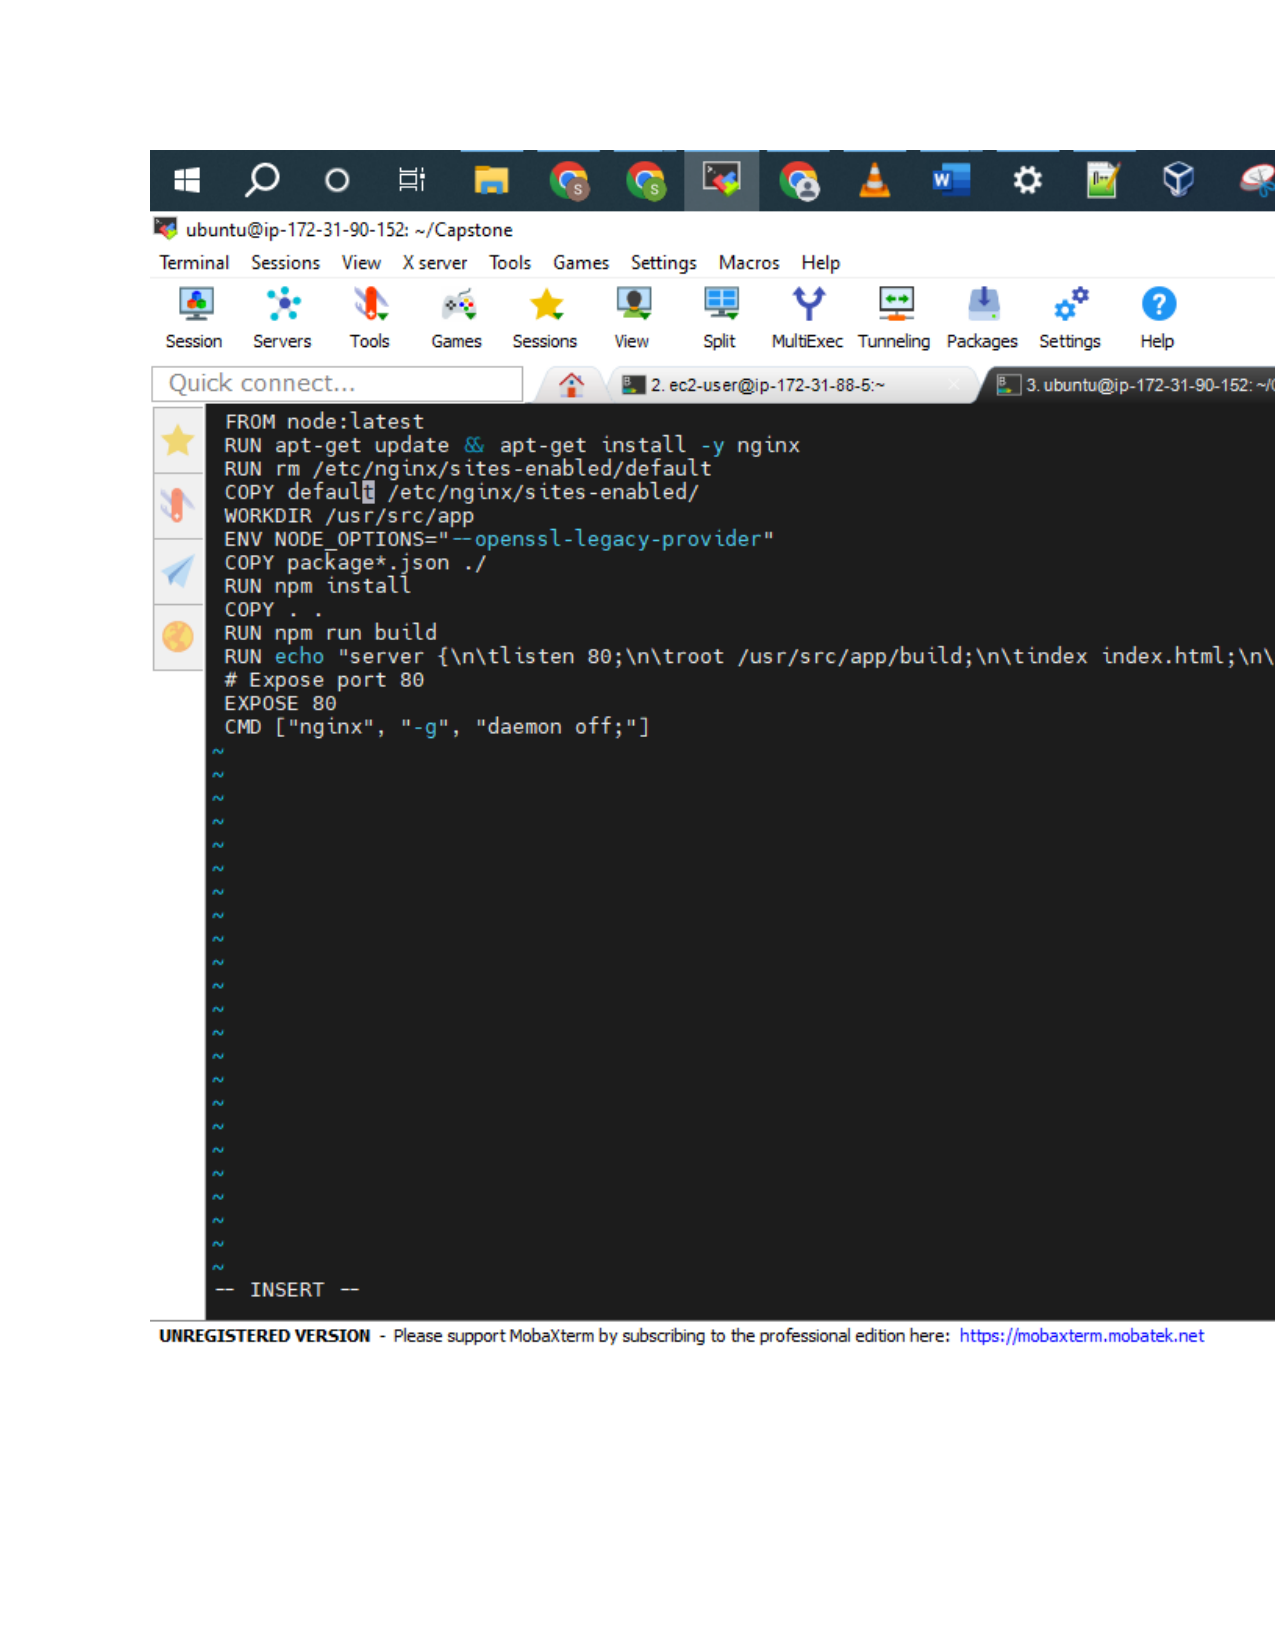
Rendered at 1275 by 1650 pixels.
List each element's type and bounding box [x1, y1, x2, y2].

picture [150, 150, 1275, 1350]
